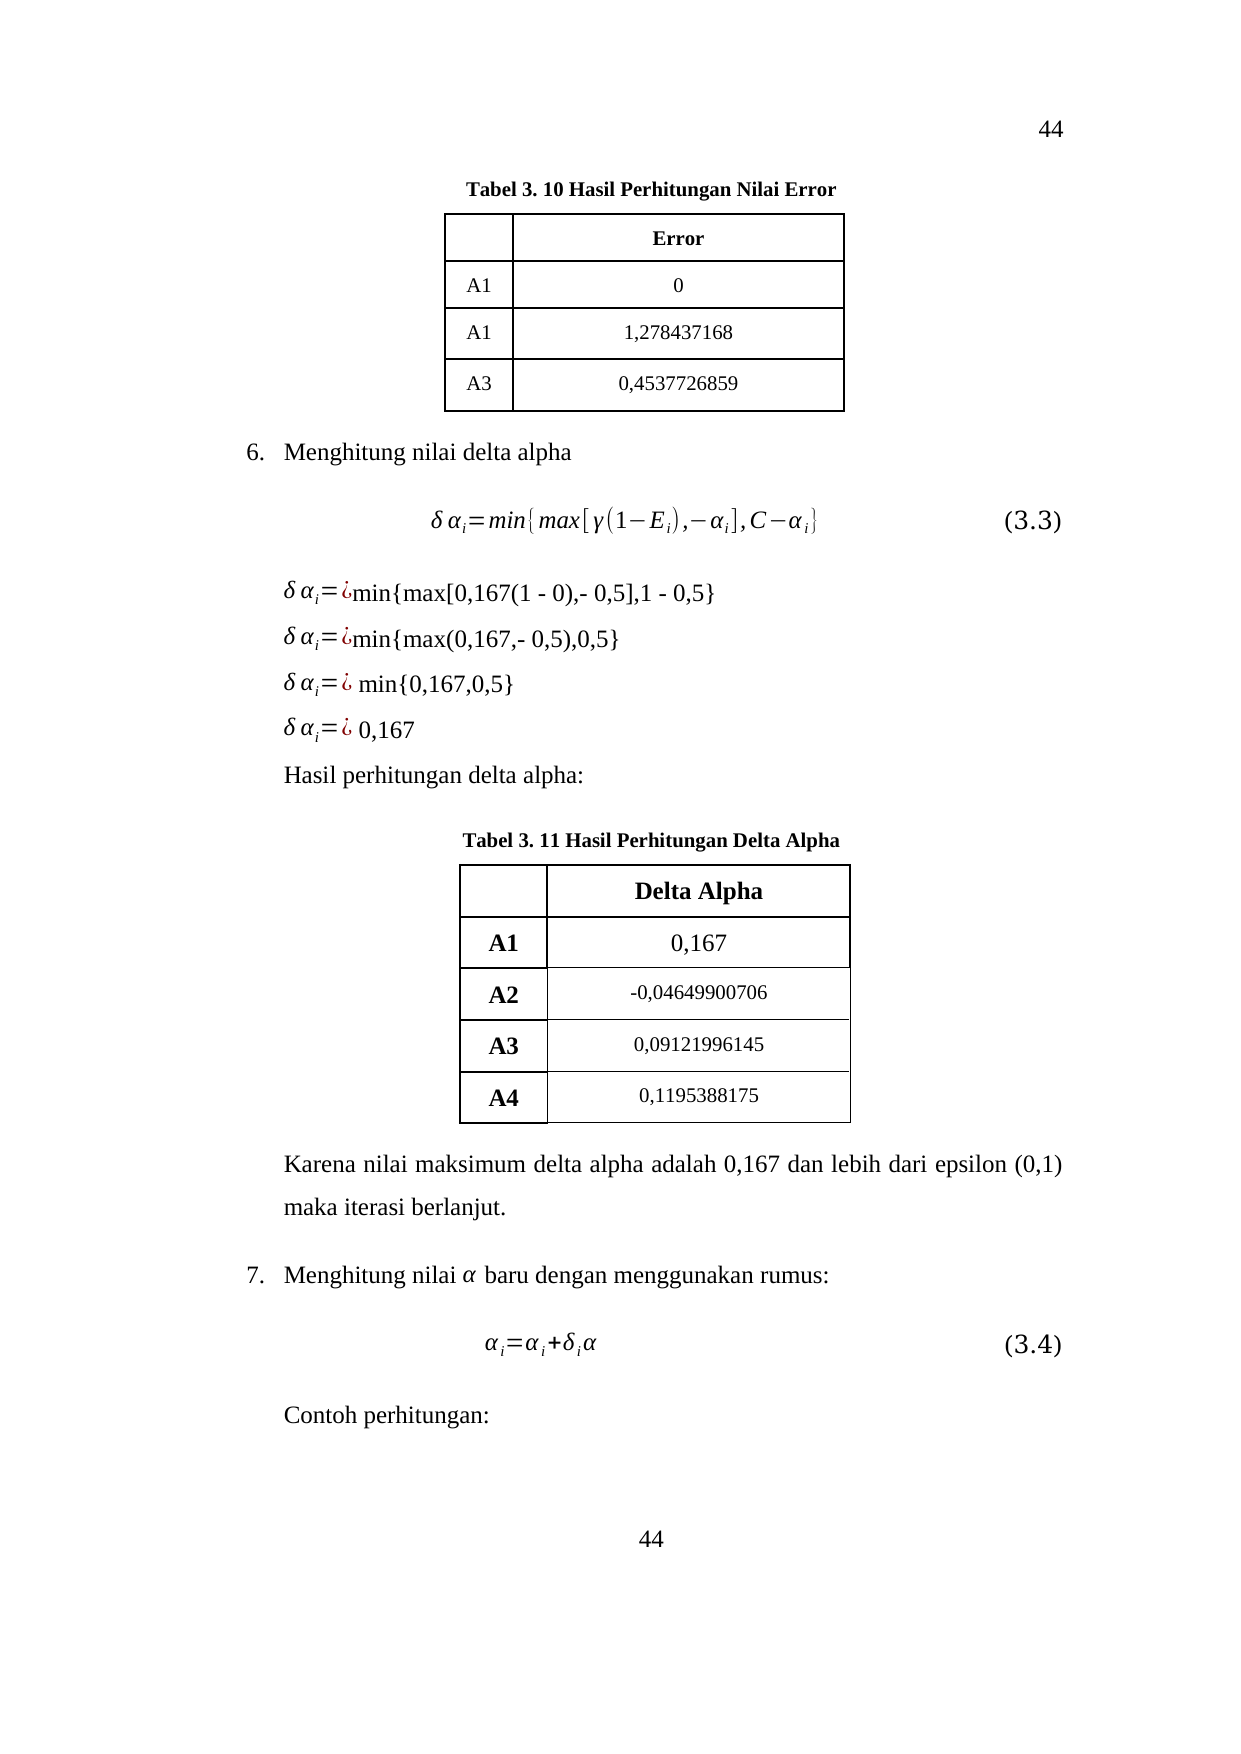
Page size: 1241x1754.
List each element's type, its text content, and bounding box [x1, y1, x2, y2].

table_cell A3 [461, 1021, 547, 1071]
table_cell 0 [514, 262, 843, 307]
text Tabel 3. 11 Hasil Perhitungan Delta Alpha [239, 828, 1063, 852]
table_cell A1 [446, 262, 512, 307]
table_cell 0,167 [548, 918, 849, 967]
table_header [461, 866, 546, 916]
text min{max(0,167,- 0,5),0,5} [283, 622, 1063, 654]
table_cell A2 [461, 969, 547, 1019]
table_cell 0,1195388175 [548, 1071, 850, 1122]
list Menghitung nilai delta alpha [246, 437, 1063, 465]
table_cell 0,4537726859 [514, 360, 843, 409]
table_cell -0,04649900706 [548, 968, 850, 1019]
text (3.3) [239, 505, 1063, 537]
text 0,167 [283, 714, 1063, 745]
text Tabel 3. 10 Hasil Perhitungan Nilai Error [239, 177, 1063, 201]
list Menghitung nilai baru dengan menggunakan rumus: [246, 1261, 1063, 1289]
table_cell 0,09121996145 [548, 1019, 850, 1071]
text Karena nilai maksimum delta alpha adalah 0,167 dan lebih dari epsilon (0,1) maka iterasi berlanjut. [283, 1149, 1063, 1221]
table_header Delta Alpha [548, 866, 849, 916]
table_header [446, 215, 512, 260]
table_cell A1 [446, 309, 512, 358]
table_cell 1,278437168 [514, 309, 843, 358]
table_cell A4 [461, 1073, 547, 1122]
table_cell A1 [461, 918, 546, 967]
text Hasil perhitungan delta alpha: [283, 760, 1063, 788]
text (3.4) [239, 1329, 1063, 1360]
text min{0,167,0,5} [283, 668, 1063, 699]
table_header Error [514, 215, 843, 260]
text min{max[0,167(1 - 0),- 0,5],1 - 0,5} [283, 577, 1063, 608]
text Contoh perhitungan: [283, 1400, 1063, 1429]
table_cell A3 [446, 360, 512, 409]
